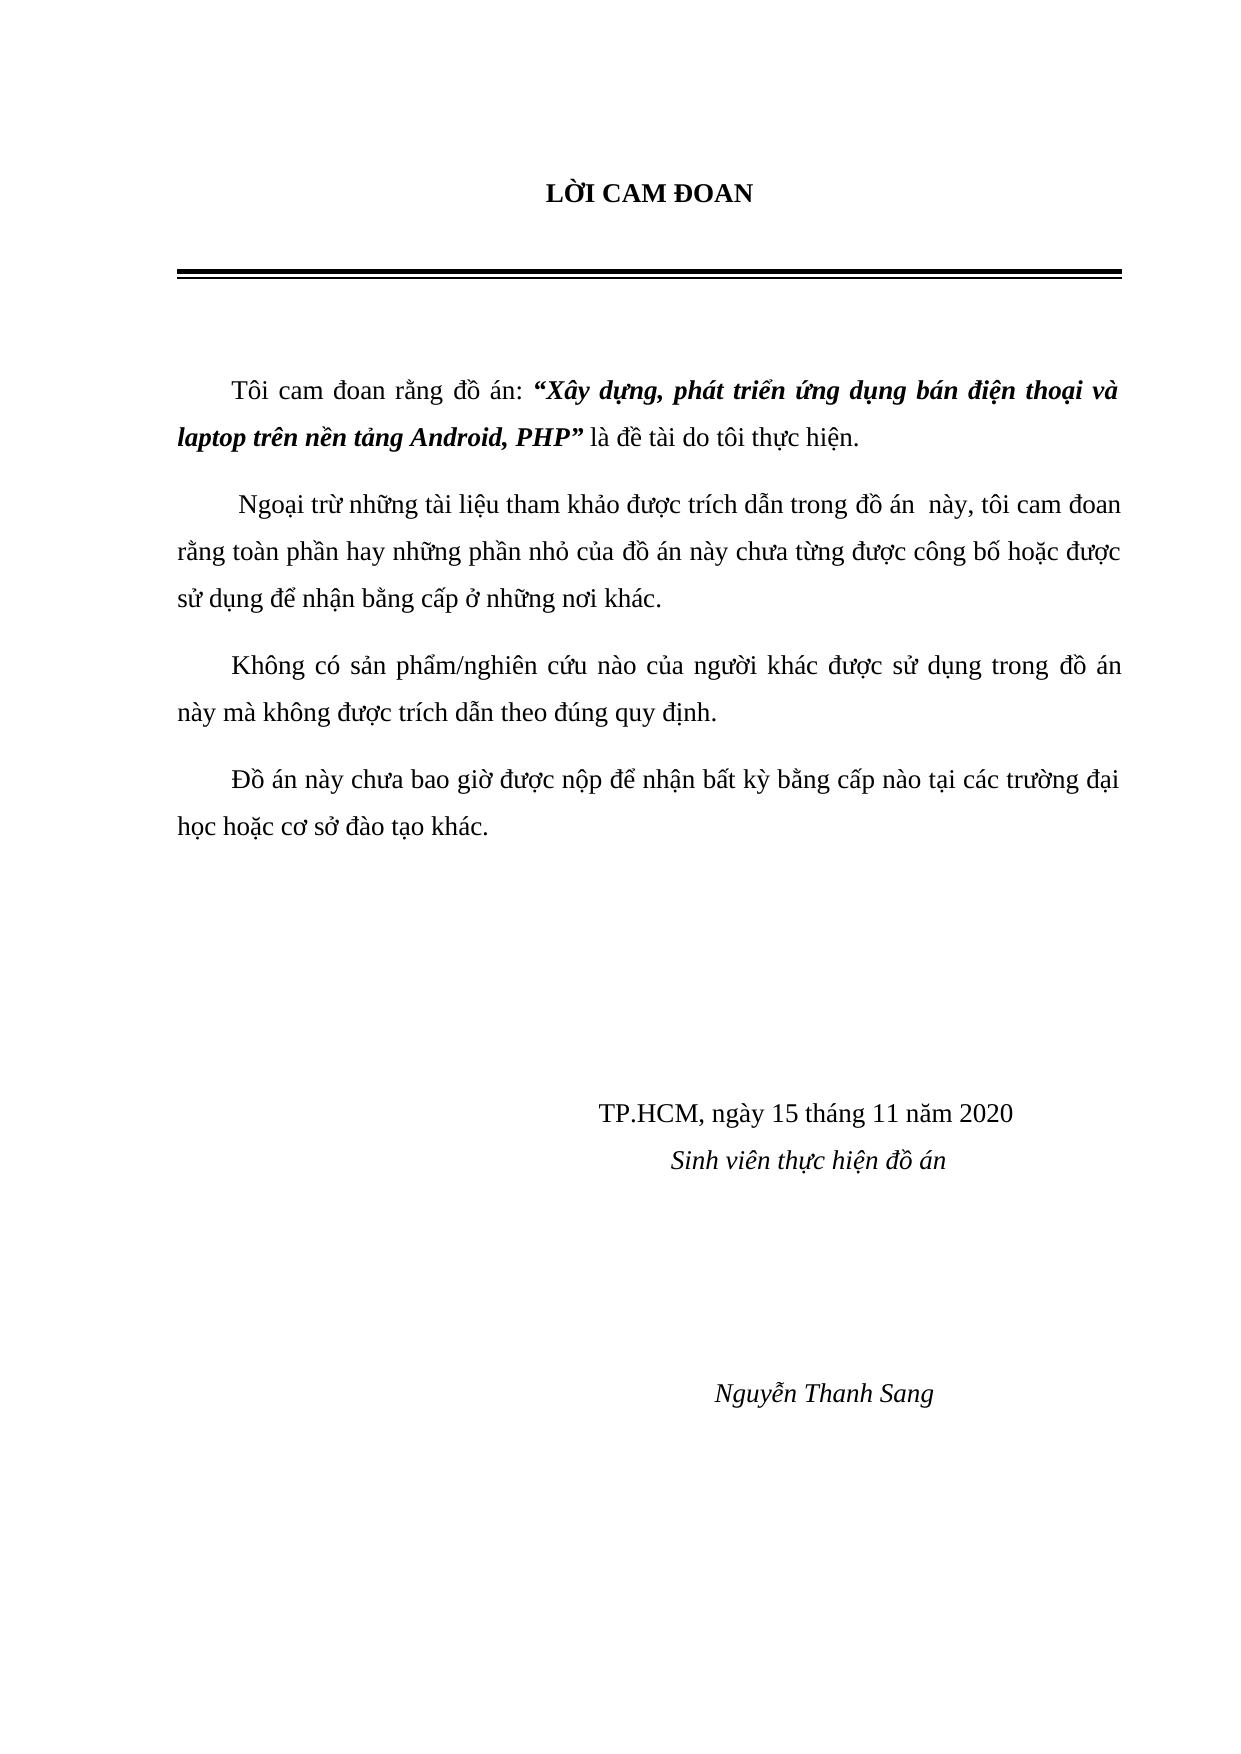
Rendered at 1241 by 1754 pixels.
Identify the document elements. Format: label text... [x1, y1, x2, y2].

text TP.HCM, ngày 15 tháng 11 năm 2020 [177, 1097, 1013, 1129]
text Không có sản phẩm/nghiên cứu nào của người khác được sử dụng trong đồ án này mà không được trích dẫn theo đúng quy định. [177, 649, 1122, 727]
text Đồ án này chưa bao giờ được nộp để nhận bất kỳ bằng cấp nào tại các trường đại học hoặc cơ sở đào tạo khác. [177, 763, 1122, 841]
text Ngoại trừ những tài liệu tham khảo được trích dẫn trong đồ án này, tôi cam đoan rằng toàn phần hay những phần nhỏ của đồ án này chưa từng được công bố hoặc được sử dụng để nhận bằng cấp ở những nơi khác. [177, 488, 1122, 613]
text Nguyễn Thanh Sang [177, 1377, 936, 1409]
text LỜI CAM ĐOAN [177, 177, 1122, 208]
text Tôi cam đoan rằng đồ án: “Xây dựng, phát triển ứng dụng bán điện thoại và laptop trên nền tảng Android, PHP” là đề tài do tôi thực hiện. [177, 374, 1122, 452]
text Sinh viên thực hiện đồ án [477, 1144, 1067, 1175]
